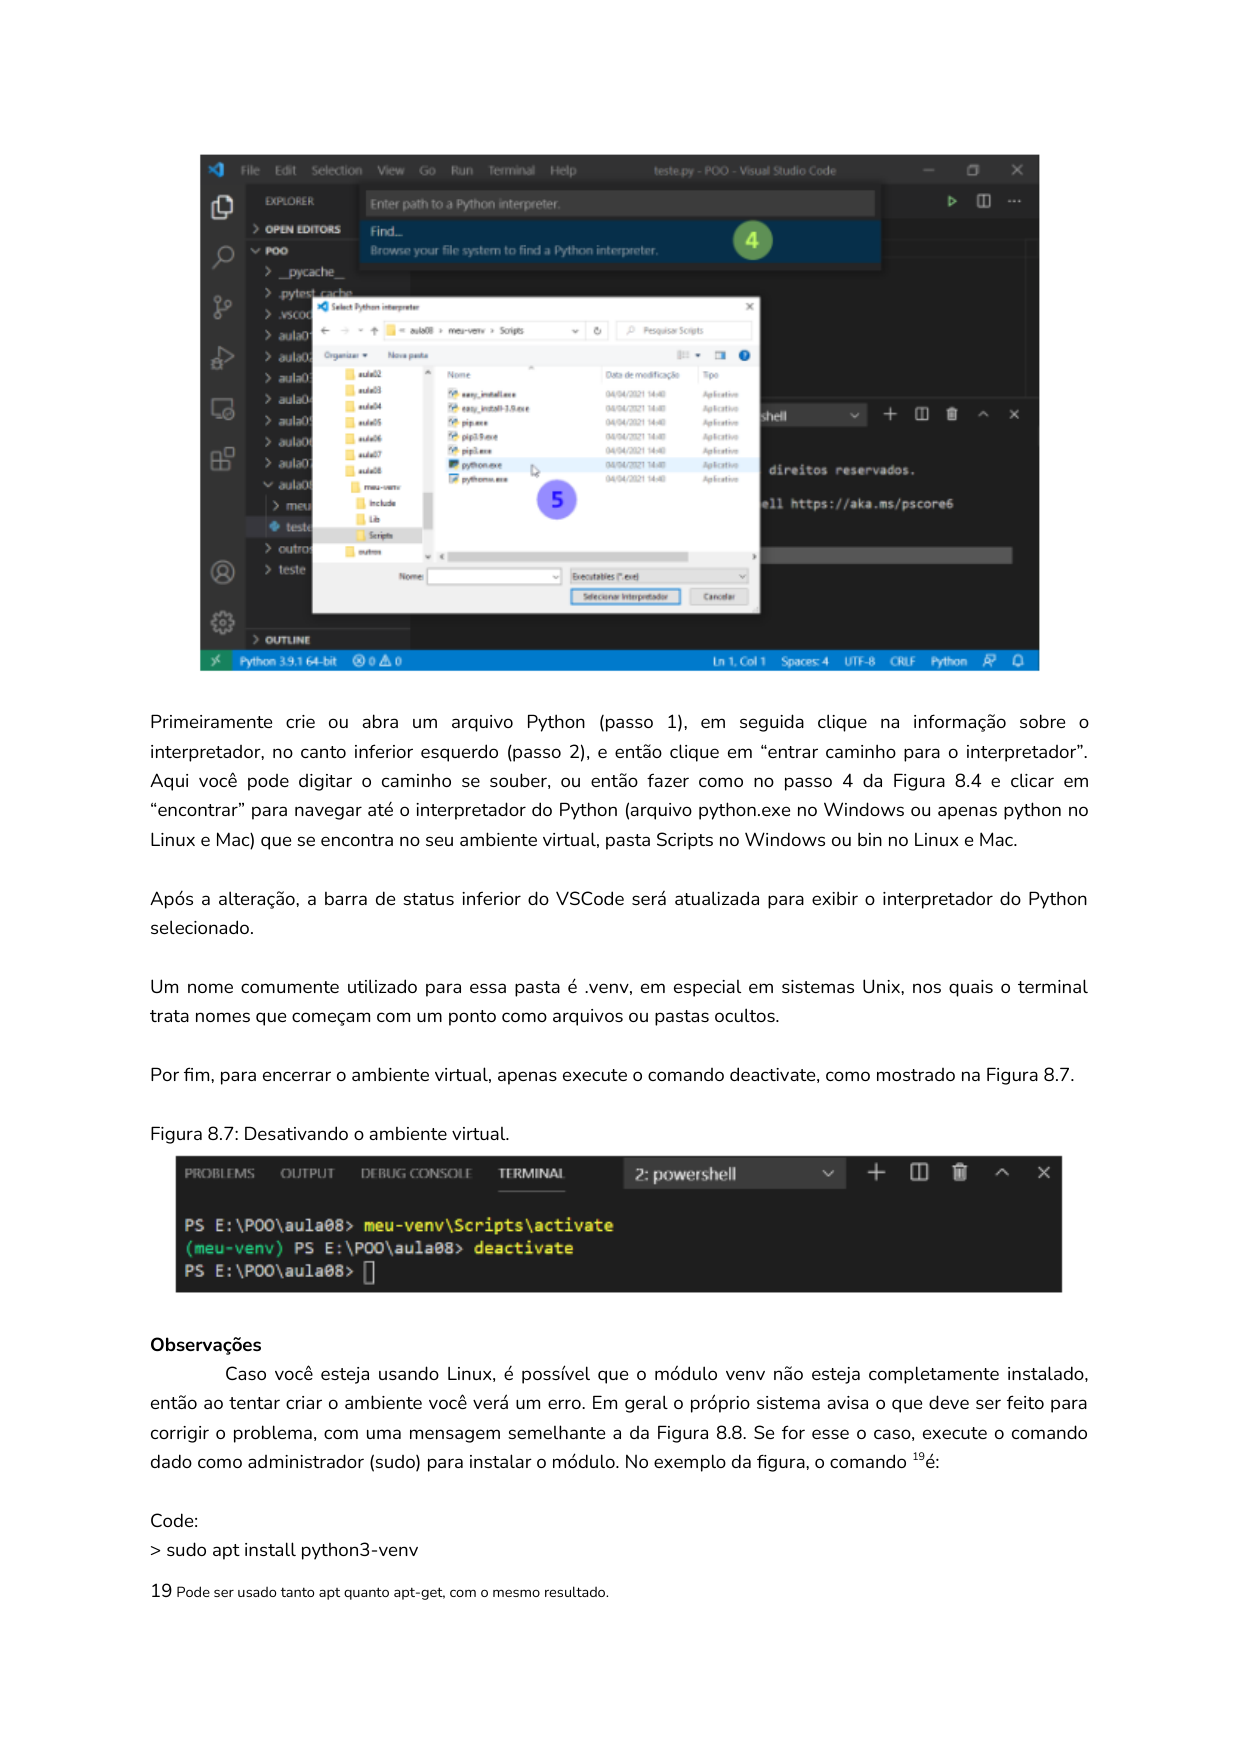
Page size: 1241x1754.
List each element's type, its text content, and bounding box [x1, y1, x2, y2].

text > sudo apt install python3-venv [150, 1538, 1090, 1563]
text Figura 8.7: Desativando o ambiente virtual. [150, 1121, 1090, 1147]
text Caso você esteja usando Linux, é possível que o módulo venv não esteja completamente instalado, então ao tentar criar o ambiente você verá um erro. Em geral o próprio sistema avisa o que deve ser feito para corrigir o problema, com uma mensagem semelhante a da Figura 8.8. Se for esse o caso, execute o comando dado como administrador (sudo) para instalar o módulo. No exemplo da figura, o comando é: [150, 1361, 1090, 1475]
text Após a alteração, a barra de status inferior do VSCode será atualizada para exibir o interpretador do Python selecionado. [150, 886, 1090, 941]
text Primeiramente crie ou abra um arquivo Python (passo 1), em seguida clique na informação sobre o interpretador, no canto inferior esquerdo (passo 2), e então clique em “entrar caminho para o interpretador”. Aqui você pode digitar o caminho se souber, ou então fazer como no passo 4 da Figura 8.4 e clicar em “encontrar” para navegar até o interpretador do Python (arquivo python.exe no Windows ou apenas python no Linux e Mac) que se encontra no seu ambiente virtual, pasta Scripts no Windows ou bin no Linux e Mac. [150, 710, 1090, 853]
picture [173, 1150, 1067, 1299]
subtitle Observações [150, 1332, 1090, 1358]
picture [196, 150, 1044, 677]
text Code: [150, 1508, 1090, 1534]
text Por fim, para encerrar o ambiente virtual, apenas execute o comando deactivate, como mostrado na Figura 8.7. [150, 1062, 1090, 1088]
text Um nome comumente utilizado para essa pasta é .venv, em especial em sistemas Unix, nos quais o terminal trata nomes que começam com um ponto como arquivos ou pastas ocultos. [150, 974, 1090, 1029]
